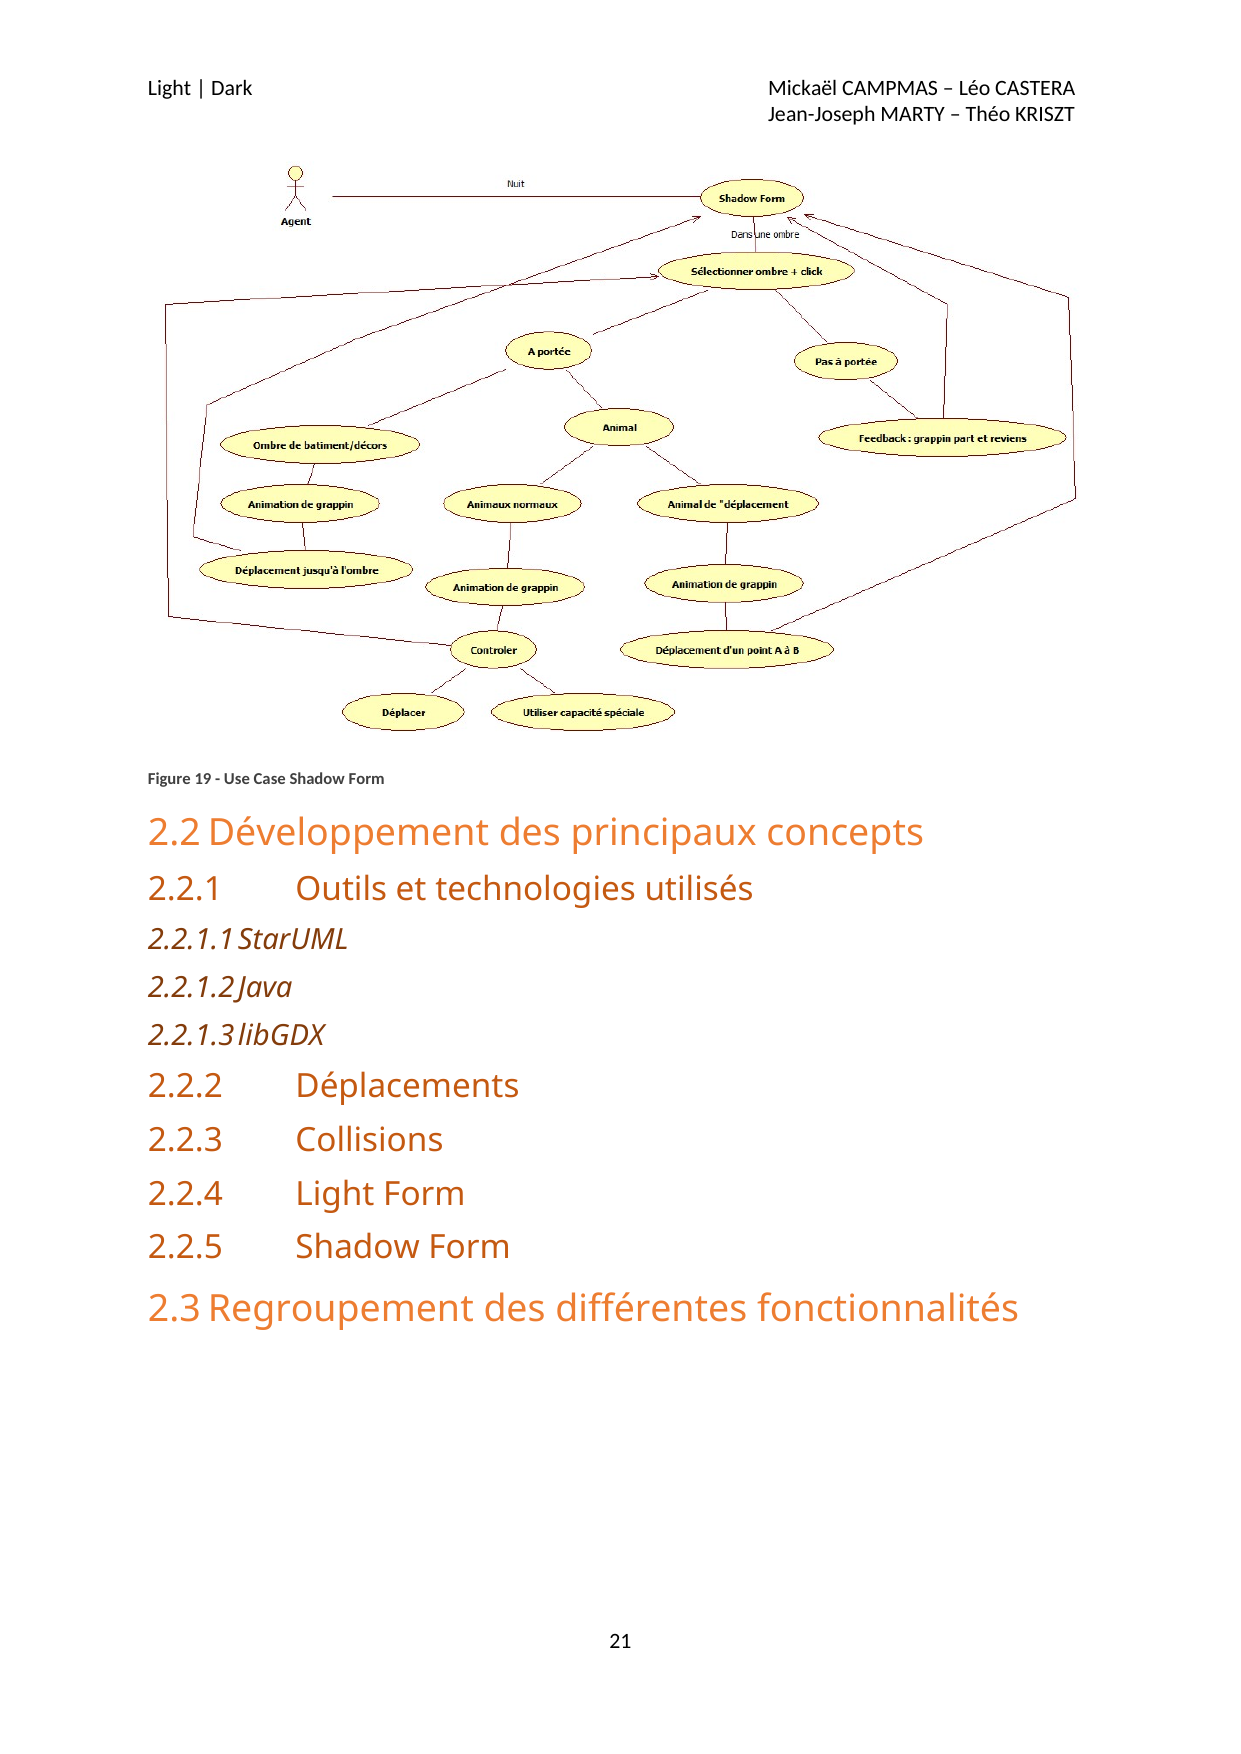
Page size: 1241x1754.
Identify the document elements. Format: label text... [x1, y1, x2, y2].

subtitle Light Form [148, 1169, 1093, 1215]
subtitle Shadow Form [148, 1223, 1093, 1269]
subtitle Collisions [148, 1116, 1093, 1161]
subtitle libGDX [148, 1014, 1093, 1054]
text Figure 19 - Use Case Shadow Form [148, 768, 1093, 788]
subtitle Déplacements [148, 1062, 1093, 1107]
picture [147, 147, 1093, 748]
subtitle Outils et technologies utilisés [148, 864, 1093, 910]
subtitle Développement des principaux concepts [148, 805, 1093, 856]
subtitle Regroupement des différentes fonctionnalités [148, 1281, 1093, 1332]
subtitle Java [148, 966, 1093, 1006]
subtitle StarUML [148, 918, 1093, 958]
